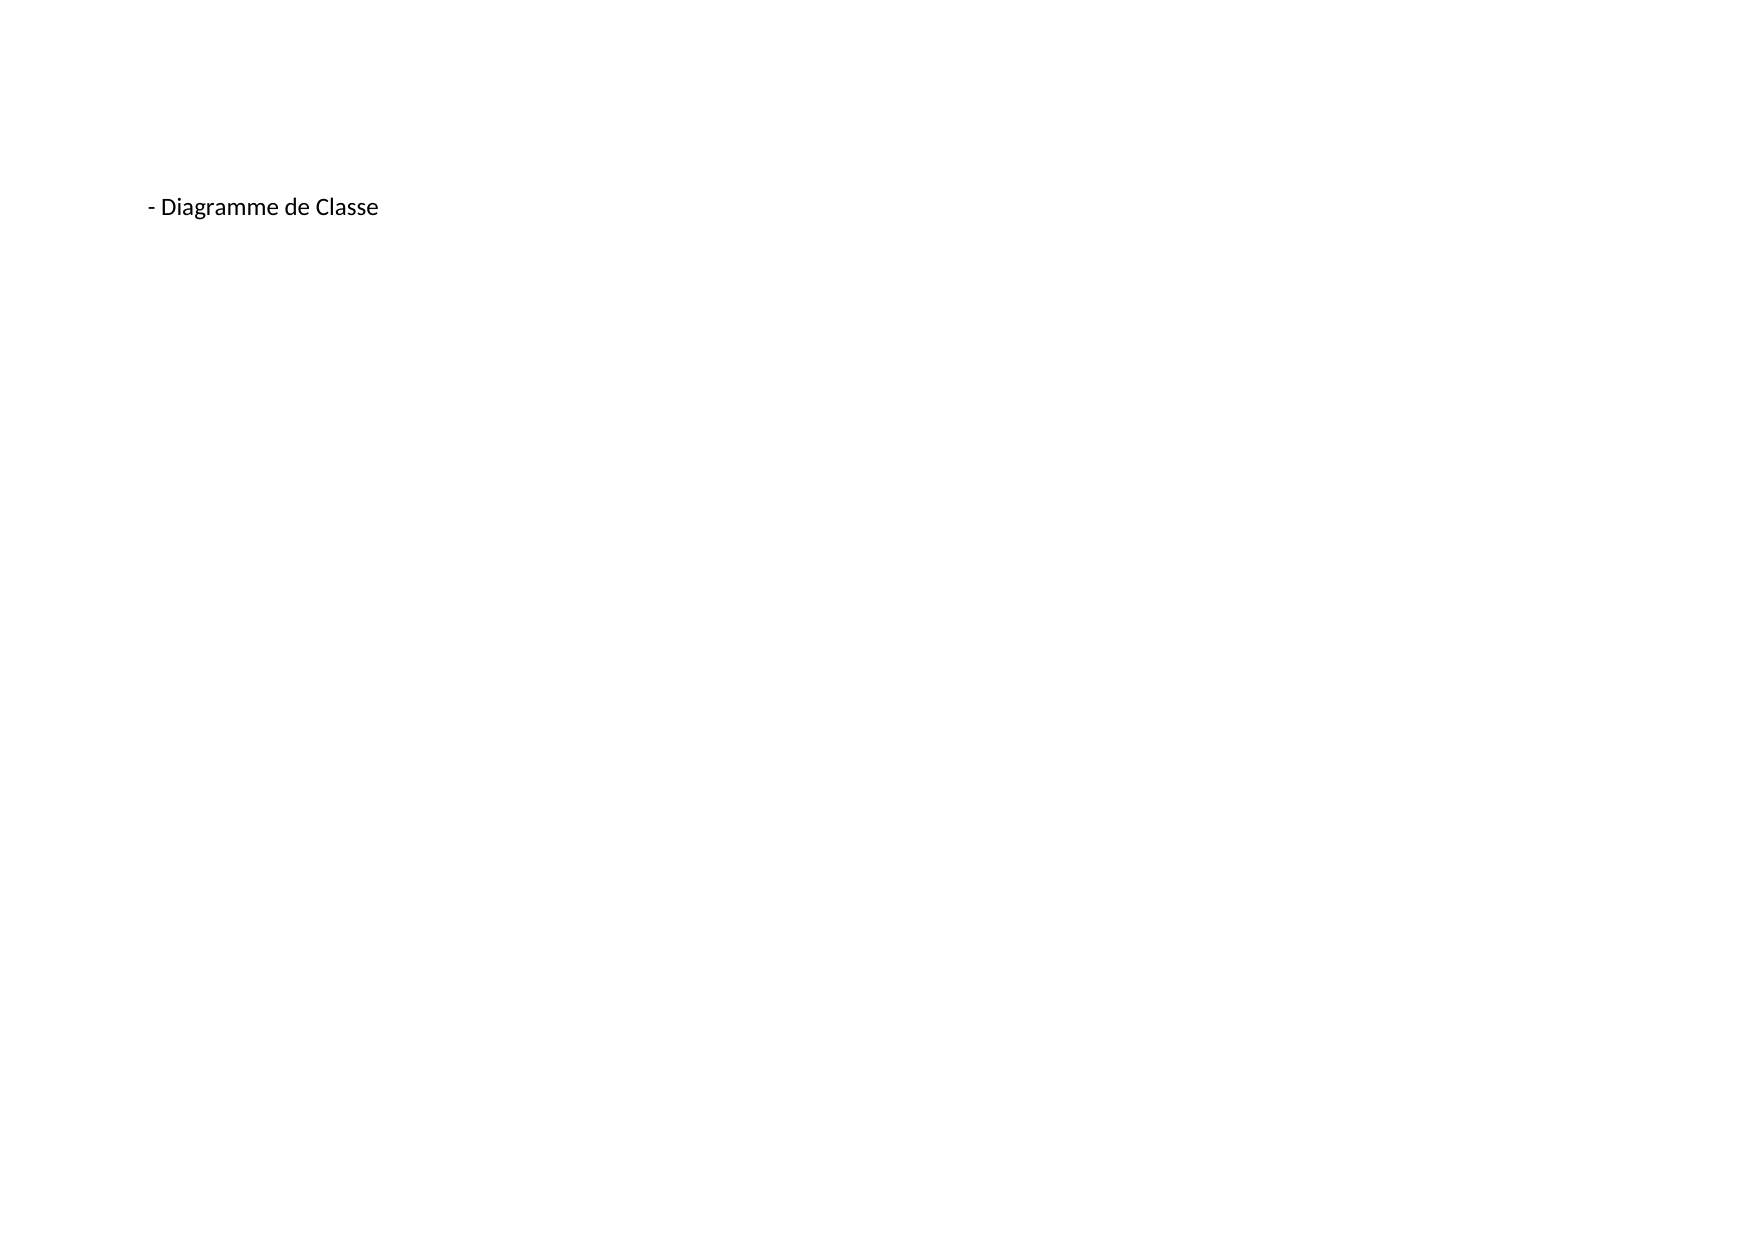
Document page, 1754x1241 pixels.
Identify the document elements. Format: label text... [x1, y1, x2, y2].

text - Diagramme de Classe [148, 191, 1606, 221]
